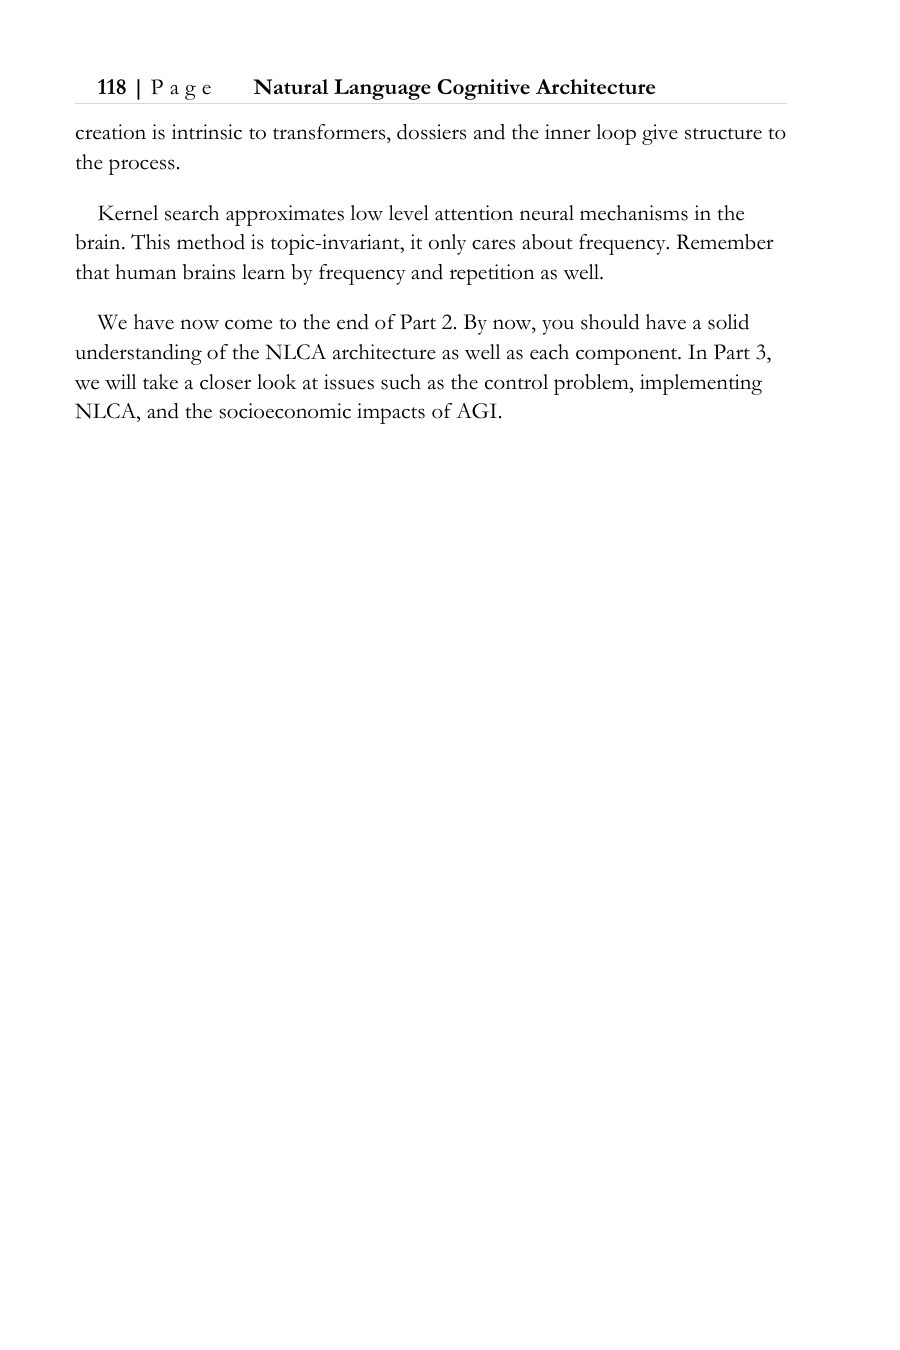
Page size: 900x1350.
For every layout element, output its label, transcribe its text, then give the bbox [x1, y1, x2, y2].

text We have now come to the end of Part 2. By now, you should have a solid understanding of the NLCA architecture as well as each component. In Part 3, we will take a closer look at issues such as the control problem, implementing NLCA, and the socioeconomic impacts of AGI. [75, 310, 787, 425]
text Kernel search approximates low level attention neural mechanisms in the brain. This method is topic-invariant, it only cares about frequency. Remember that human brains learn by frequency and repetition as well. [75, 200, 787, 285]
